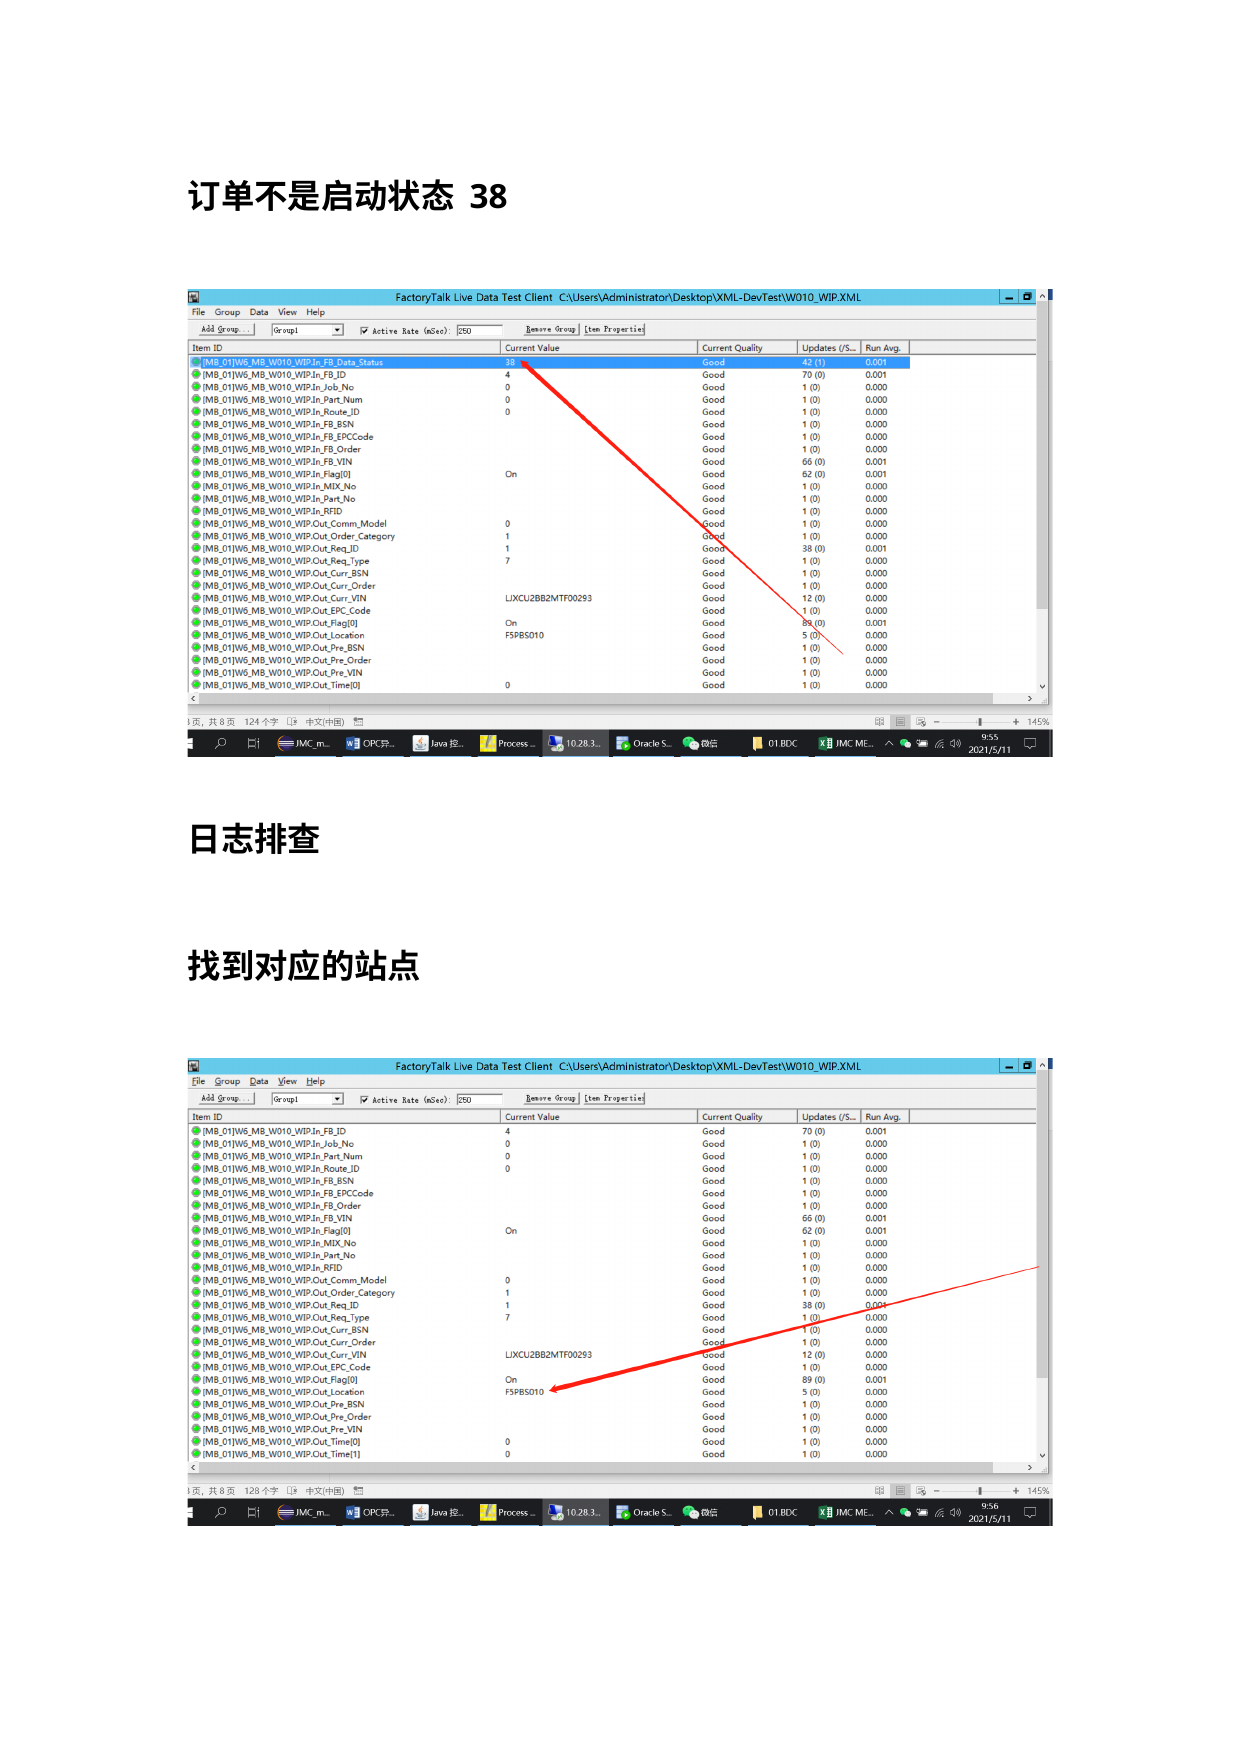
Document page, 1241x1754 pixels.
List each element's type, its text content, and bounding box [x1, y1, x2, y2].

subtitle 订单不是启动状态 38 [187, 162, 1053, 227]
subtitle 找到对应的站点 [187, 931, 1053, 996]
picture [187, 1058, 1053, 1526]
subtitle 日志排查 [187, 804, 1053, 869]
picture [187, 289, 1053, 757]
